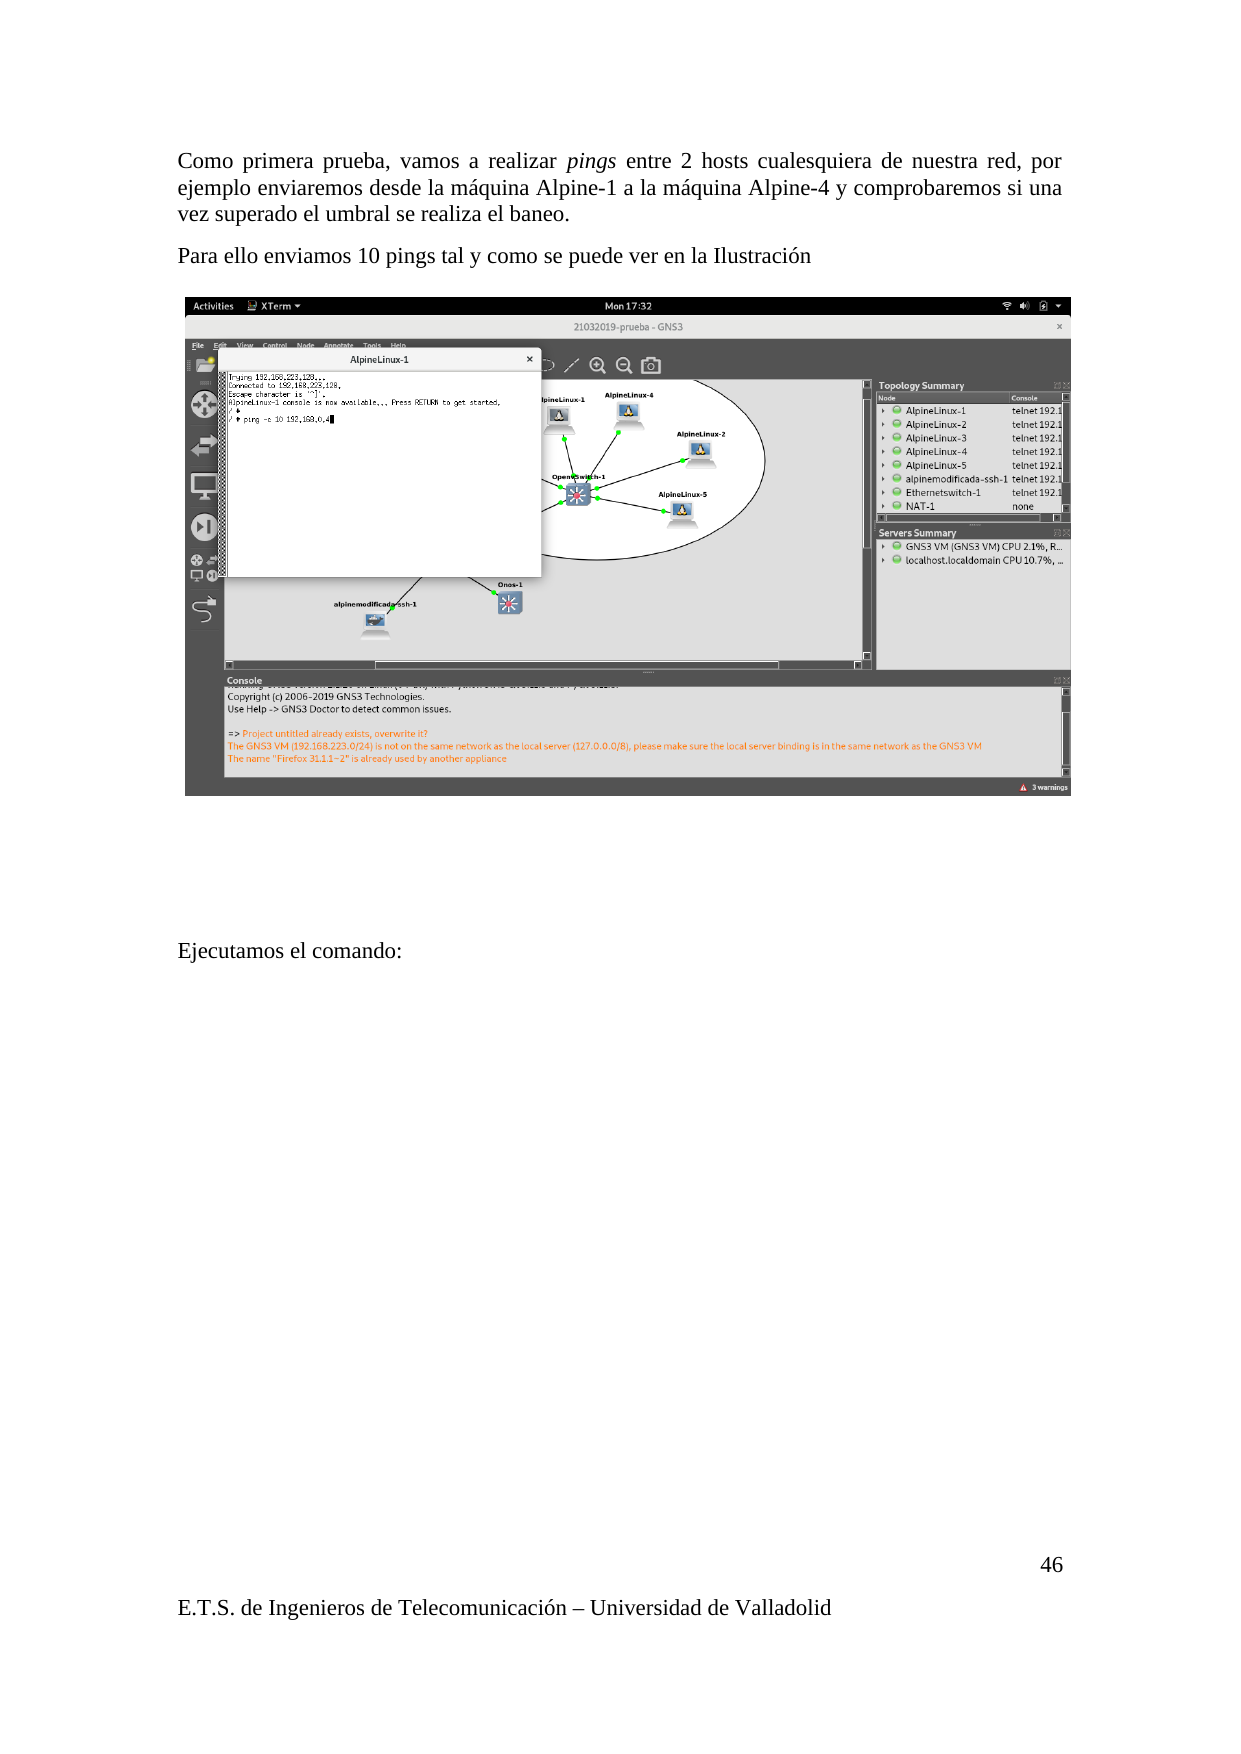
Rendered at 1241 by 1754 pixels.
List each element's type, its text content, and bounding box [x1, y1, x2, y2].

text Para ello enviamos 10 pings tal y como se puede ver en la Ilustración [177, 242, 1063, 269]
text Como primera prueba, vamos a realizar pings entre 2 hosts cualesquiera de nuestra red, por ejemplo enviaremos desde la máquina Alpine-1 a la máquina Alpine-4 y comprobaremos si una vez superado el umbral se realiza el baneo. [177, 148, 1063, 227]
text Ejecutamos el comando: [177, 937, 1063, 964]
picture [185, 297, 1071, 796]
